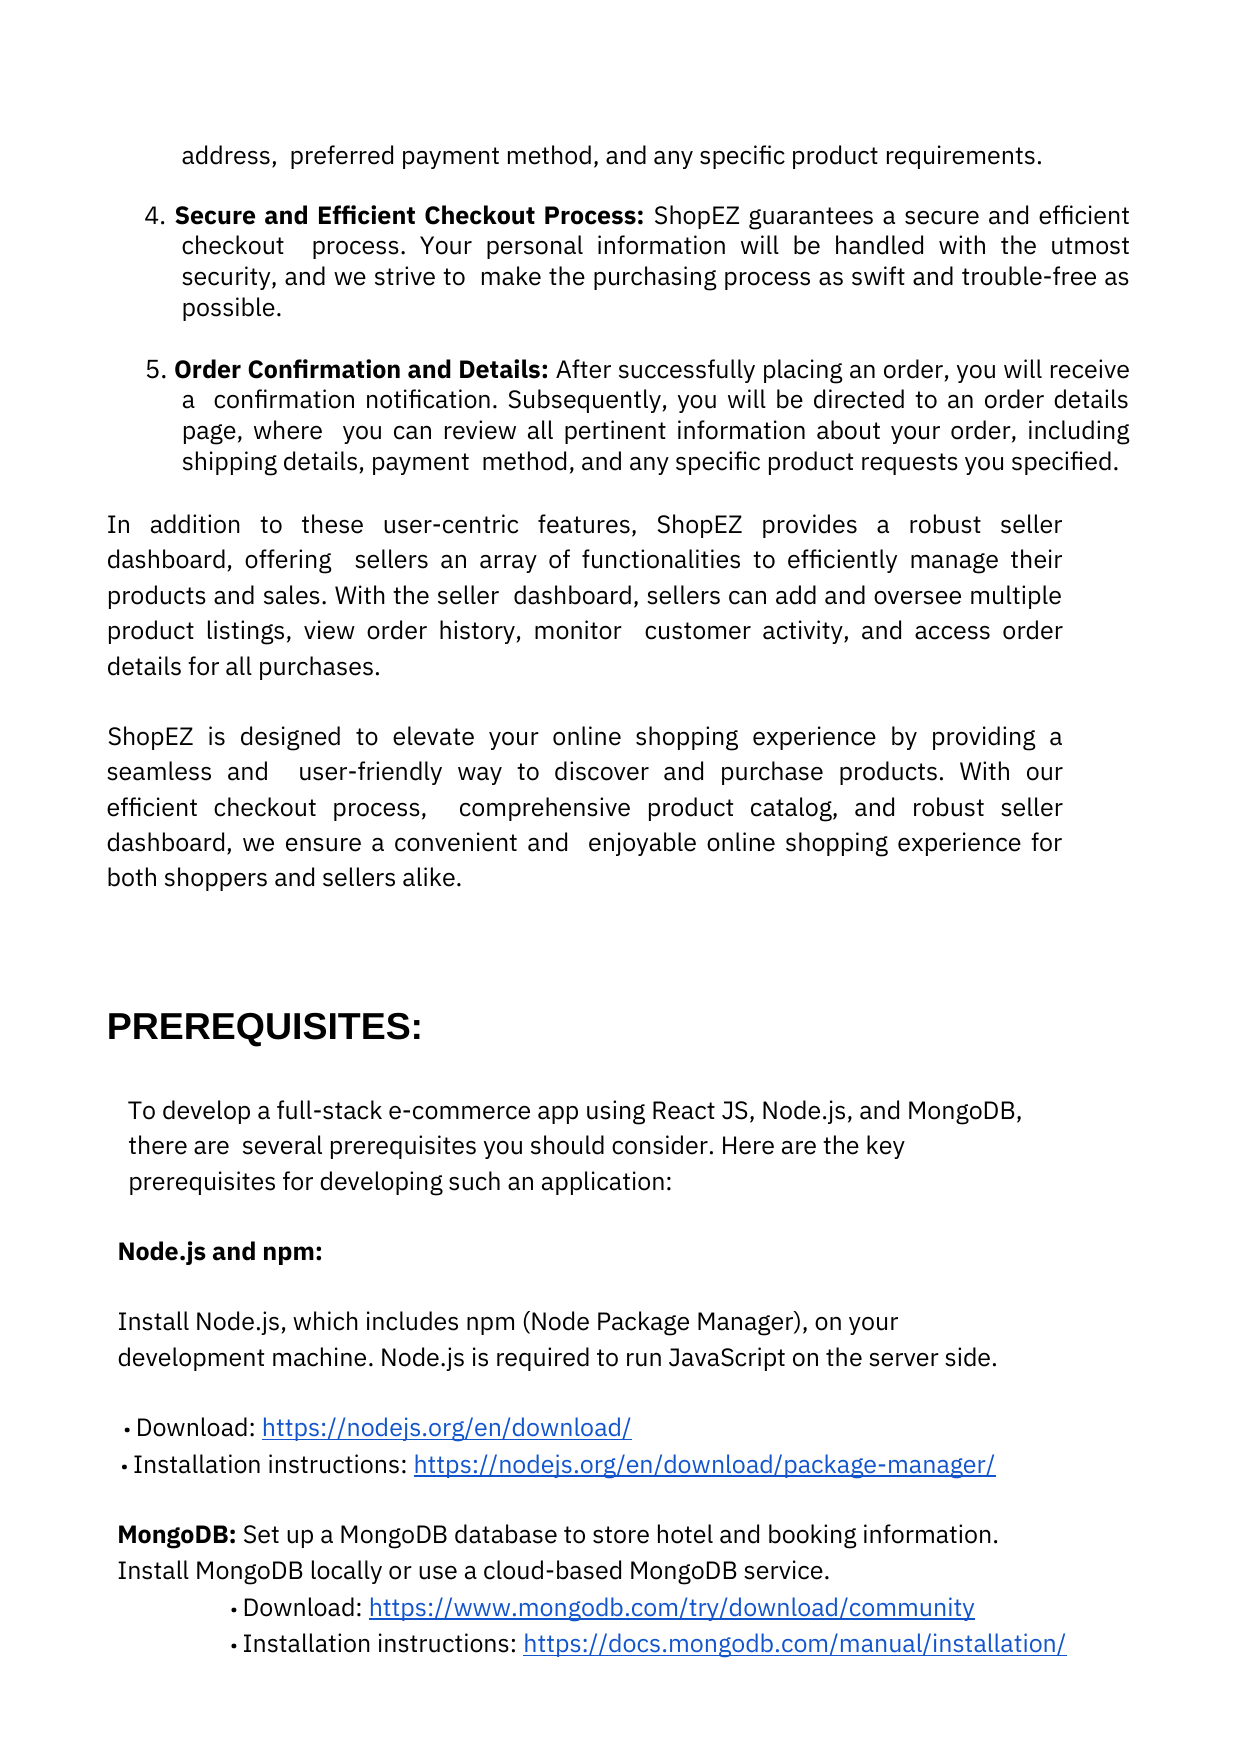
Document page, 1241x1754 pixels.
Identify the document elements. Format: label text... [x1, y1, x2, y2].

text In addition to these user-centric features, ShopEZ provides a robust seller dashboard, offering sellers an array of functionalities to efficiently manage their products and sales. With the seller dashboard, sellers can add and oversee multiple product listings, view order history, monitor customer activity, and access order details for all purchases. [107, 508, 1064, 682]
text 4. Secure and Efficient Checkout Process: ShopEZ guarantees a secure and efficient checkout process. Your personal information will be handled with the utmost security, and we strive to make the purchasing process as swift and trouble-free as possible. [144, 200, 1131, 323]
text Node.js and npm: [117, 1234, 1052, 1267]
text • Installation instructions: https://nodejs.org/en/download/package-manager/ [106, 1448, 1143, 1480]
text Install Node.js, which includes npm (Node Package Manager), on your development machine. Node.js is required to run JavaScript on the server side. [117, 1305, 1052, 1373]
text MongoDB: Set up a MongoDB database to store hotel and booking information. Install MongoDB locally or use a cloud-based MongoDB service. [117, 1518, 1042, 1586]
text • Installation instructions: https://docs.mongodb.com/manual/installation/ [230, 1627, 1143, 1659]
text • Download: https://nodejs.org/en/download/ [117, 1411, 1052, 1443]
text ShopEZ is designed to elevate your online shopping experience by providing a seamless and user-friendly way to discover and purchase products. With our efficient checkout process, comprehensive product catalog, and robust seller dashboard, we ensure a convenient and enjoyable online shopping experience for both shoppers and sellers alike. [106, 719, 1064, 894]
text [145, 139, 1131, 170]
text • Download: https://www.mongodb.com/try/download/community [230, 1591, 1143, 1623]
text 5. Order Confirmation and Details: After successfully placing an order, you will receive a confirmation notification. Subsequently, you will be directed to an order details page, where you can review all pertinent information about your order, including shipping details, payment method, and any specific product requests you specified. [144, 353, 1131, 478]
text To develop a full-stack e-commerce app using React JS, Node.js, and MongoDB, there are several prerequisites you should consider. Here are the key prerequisites for developing such an application: [128, 1094, 1059, 1197]
subtitle PREREQUISITES: [107, 1004, 1143, 1047]
